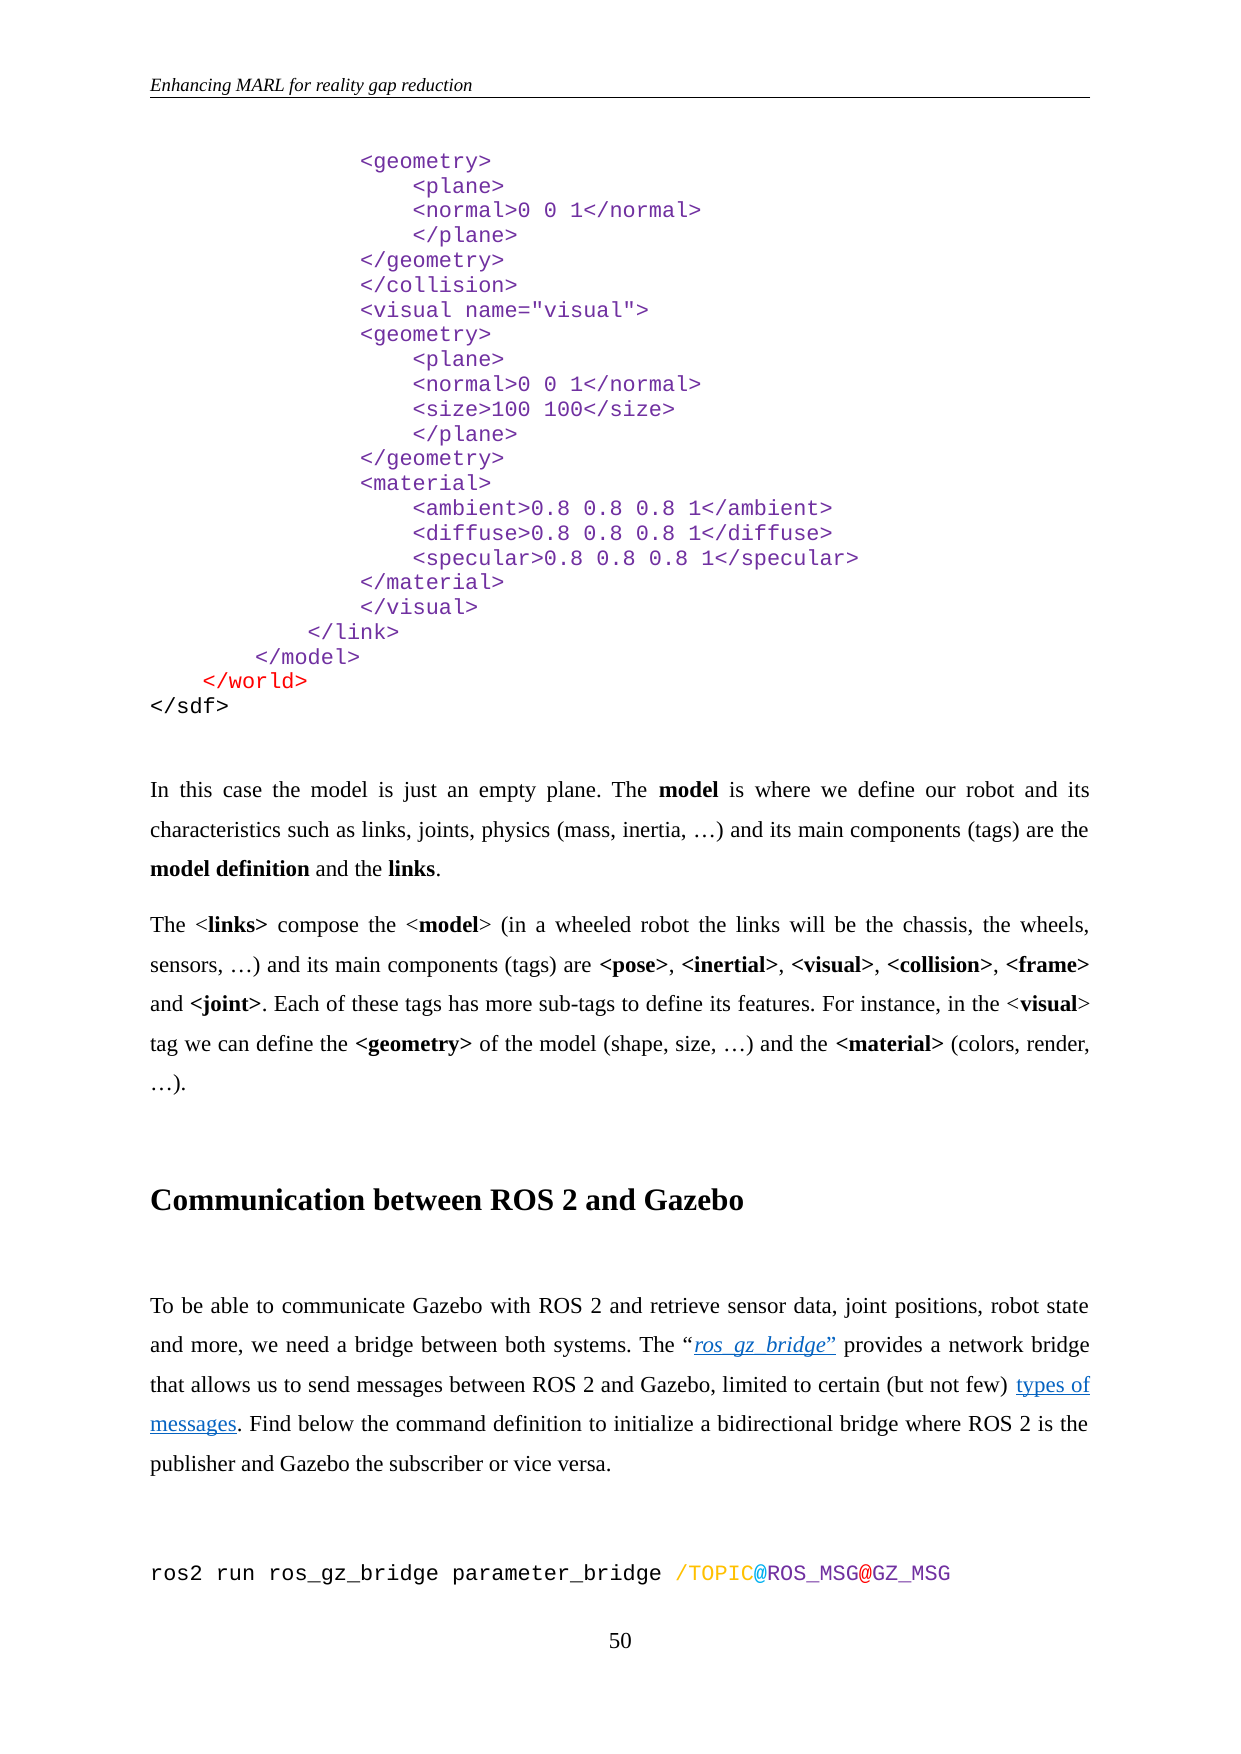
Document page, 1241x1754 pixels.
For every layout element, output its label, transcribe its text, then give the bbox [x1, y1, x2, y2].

text </geometry> [150, 249, 1090, 274]
text </geometry> [150, 447, 1090, 472]
text <plane> [150, 175, 1090, 199]
text <plane> [150, 348, 1090, 373]
subtitle Communication between ROS 2 and Gazebo [150, 1182, 1090, 1218]
text </material> [150, 571, 1090, 596]
text <size>100 100</size> [150, 398, 1090, 423]
text </plane> [150, 224, 1090, 249]
text In this case the model is just an empty plane. The model is where we define our robot and its characteristics such as links, joints, physics (mass, inertia, …) and its main components (tags) are the model definition and the links. [150, 776, 1090, 882]
text <visual name="visual"> [150, 299, 1090, 323]
text <geometry> [150, 150, 1090, 175]
text The <links> compose the <model> (in a wheeled robot the links will be the chassis, the wheels, sensors, …) and its main components (tags) are <pose>, <inertial>, <visual>, <collision>, <frame> and <joint>. Each of these tags has more sub-tags to define its features. For instance, in the <visual> tag we can define the <geometry> of the model (shape, size, …) and the <material> (colors, render, …). [150, 911, 1090, 1096]
text <material> [150, 472, 1090, 497]
text To be able to communicate Gazebo with ROS 2 and retrieve sensor data, joint positions, robot state and more, we need a bridge between both systems. The “ros_gz_bridge” provides a network bridge that allows us to send messages between ROS 2 and Gazebo, limited to certain (but not few) types of messages. Find below the command definition to initialize a bidirectional bridge where ROS 2 is the publisher and Gazebo the subscriber or vice versa. [150, 1292, 1090, 1476]
text </plane> [150, 423, 1090, 447]
text <normal>0 0 1</normal> [150, 373, 1090, 398]
text ros2 run ros_gz_bridge parameter_bridge /TOPIC@ROS_MSG@GZ_MSG [150, 1562, 1090, 1587]
text </link> [150, 621, 1090, 646]
text <geometry> [150, 323, 1090, 348]
text <ambient>0.8 0.8 0.8 1</ambient> [150, 497, 1090, 522]
text <specular>0.8 0.8 0.8 1</specular> [150, 547, 1090, 571]
text <diffuse>0.8 0.8 0.8 1</diffuse> [150, 522, 1090, 547]
text </model> [150, 646, 1090, 671]
text <normal>0 0 1</normal> [150, 199, 1090, 224]
text </visual> [150, 596, 1090, 621]
text </world> [150, 671, 1090, 695]
text </collision> [150, 274, 1090, 299]
text </sdf> [150, 695, 1090, 720]
